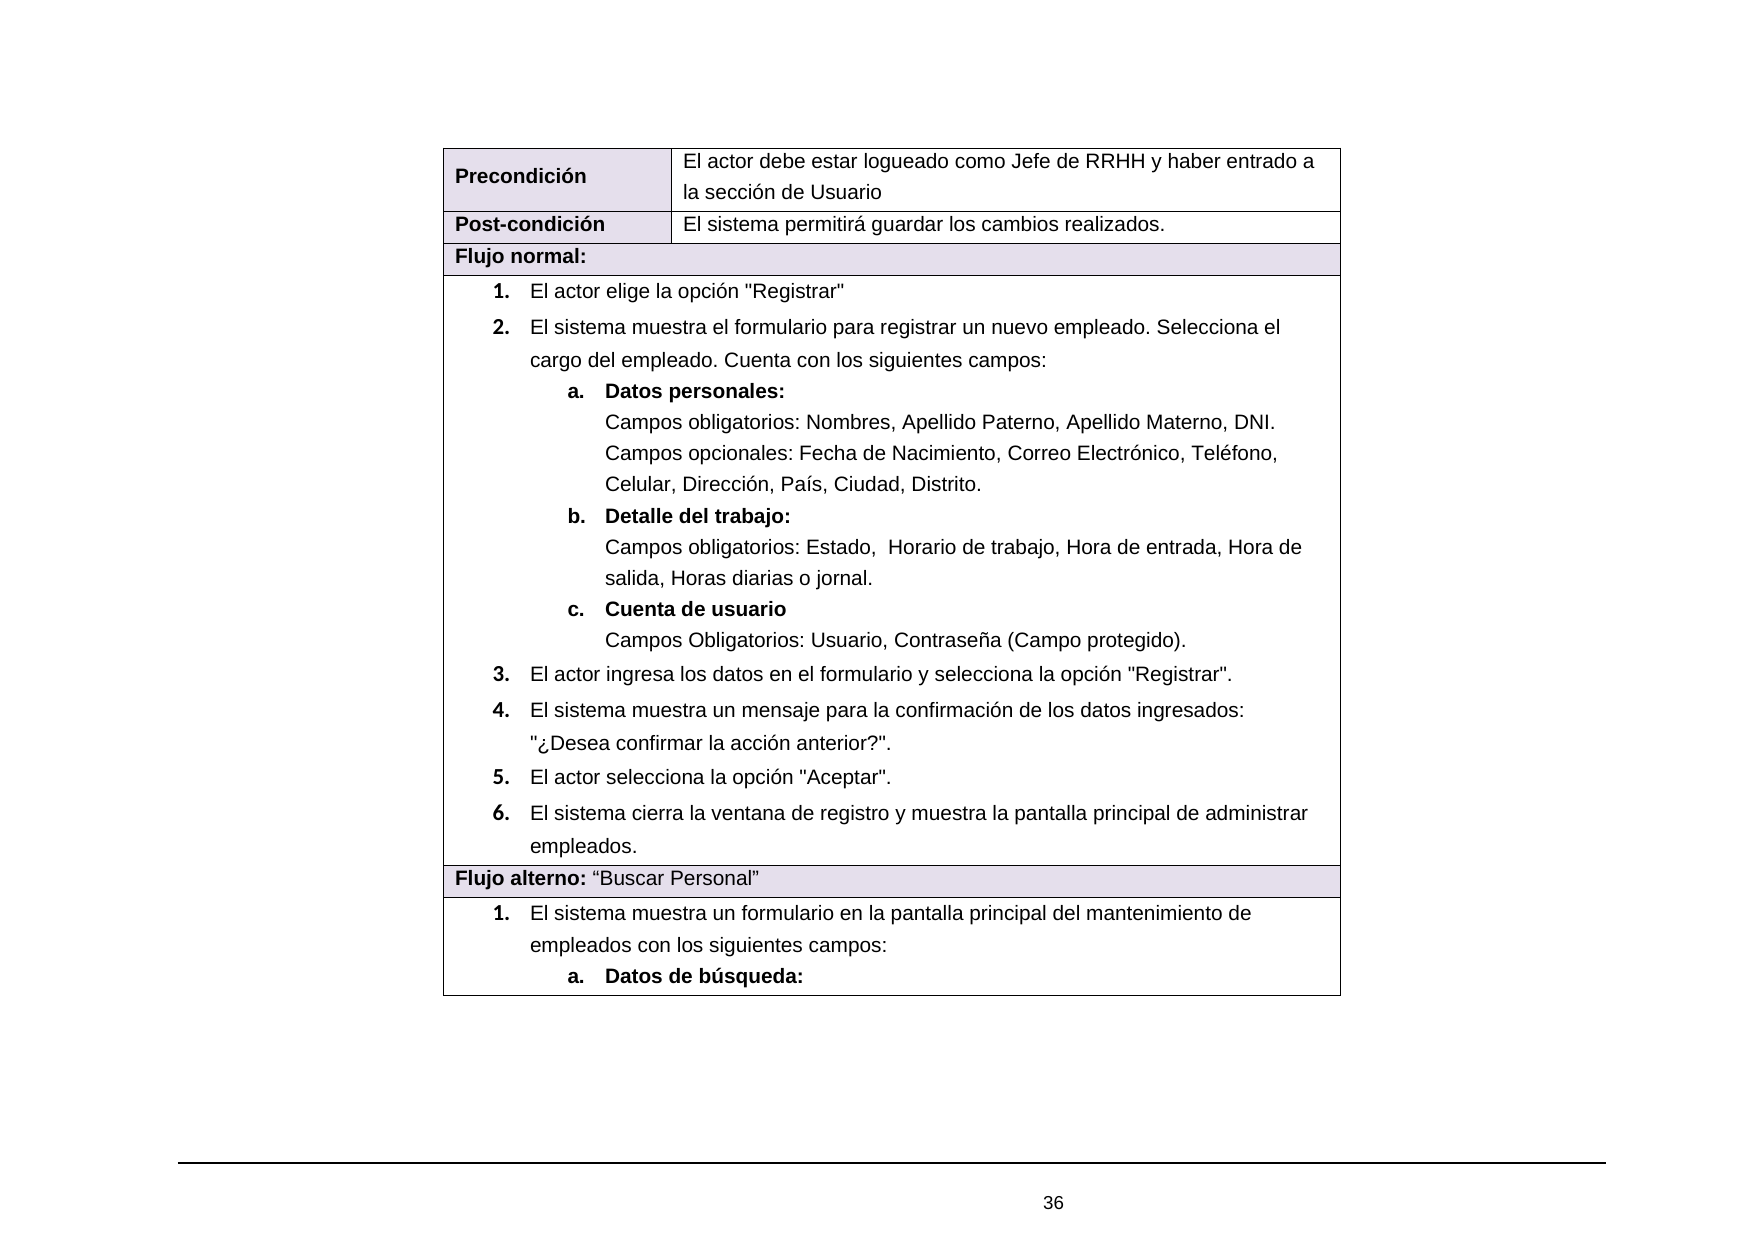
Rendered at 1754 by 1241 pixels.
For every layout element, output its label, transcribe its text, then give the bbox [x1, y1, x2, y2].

table_cell El actor elige la opción "Registrar" El sistema muestra el formulario para registrar un nuevo empleado. Selecciona el cargo del empleado. Cuenta con los siguientes campos: Datos personales: Campos obligatorios: Nombres, Apellido Paterno, Apellido Materno, DNI. Campos opcionales: Fecha de Nacimiento, Correo Electrónico, Teléfono, Celular, Dirección, País, Ciudad, Distrito. Detalle del trabajo: Campos obligatorios: Estado, Horario de trabajo, Hora de entrada, Hora de salida, Horas diarias o jornal. Cuenta de usuario Campos Obligatorios: Usuario, Contraseña (Campo protegido). El actor ingresa los datos en el formulario y selecciona la opción "Registrar". El sistema muestra un mensaje para la confirmación de los datos ingresados: "¿Desea confirmar la acción anterior?". El actor selecciona la opción "Aceptar". El sistema cierra la ventana de registro y muestra la pantalla principal de administrar empleados. [444, 276, 1340, 864]
table_cell El sistema permitirá guardar los cambios realizados. [672, 212, 1340, 243]
table_cell Post-condición [444, 212, 671, 243]
table_cell Flujo alterno: “Buscar Personal” [444, 866, 1340, 897]
table_cell El actor debe estar logueado como Jefe de RRHH y haber entrado a la sección de Usuario [672, 149, 1340, 211]
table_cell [444, 898, 1340, 995]
table_cell Flujo normal: [444, 244, 1340, 275]
table_cell Precondición [444, 149, 671, 211]
